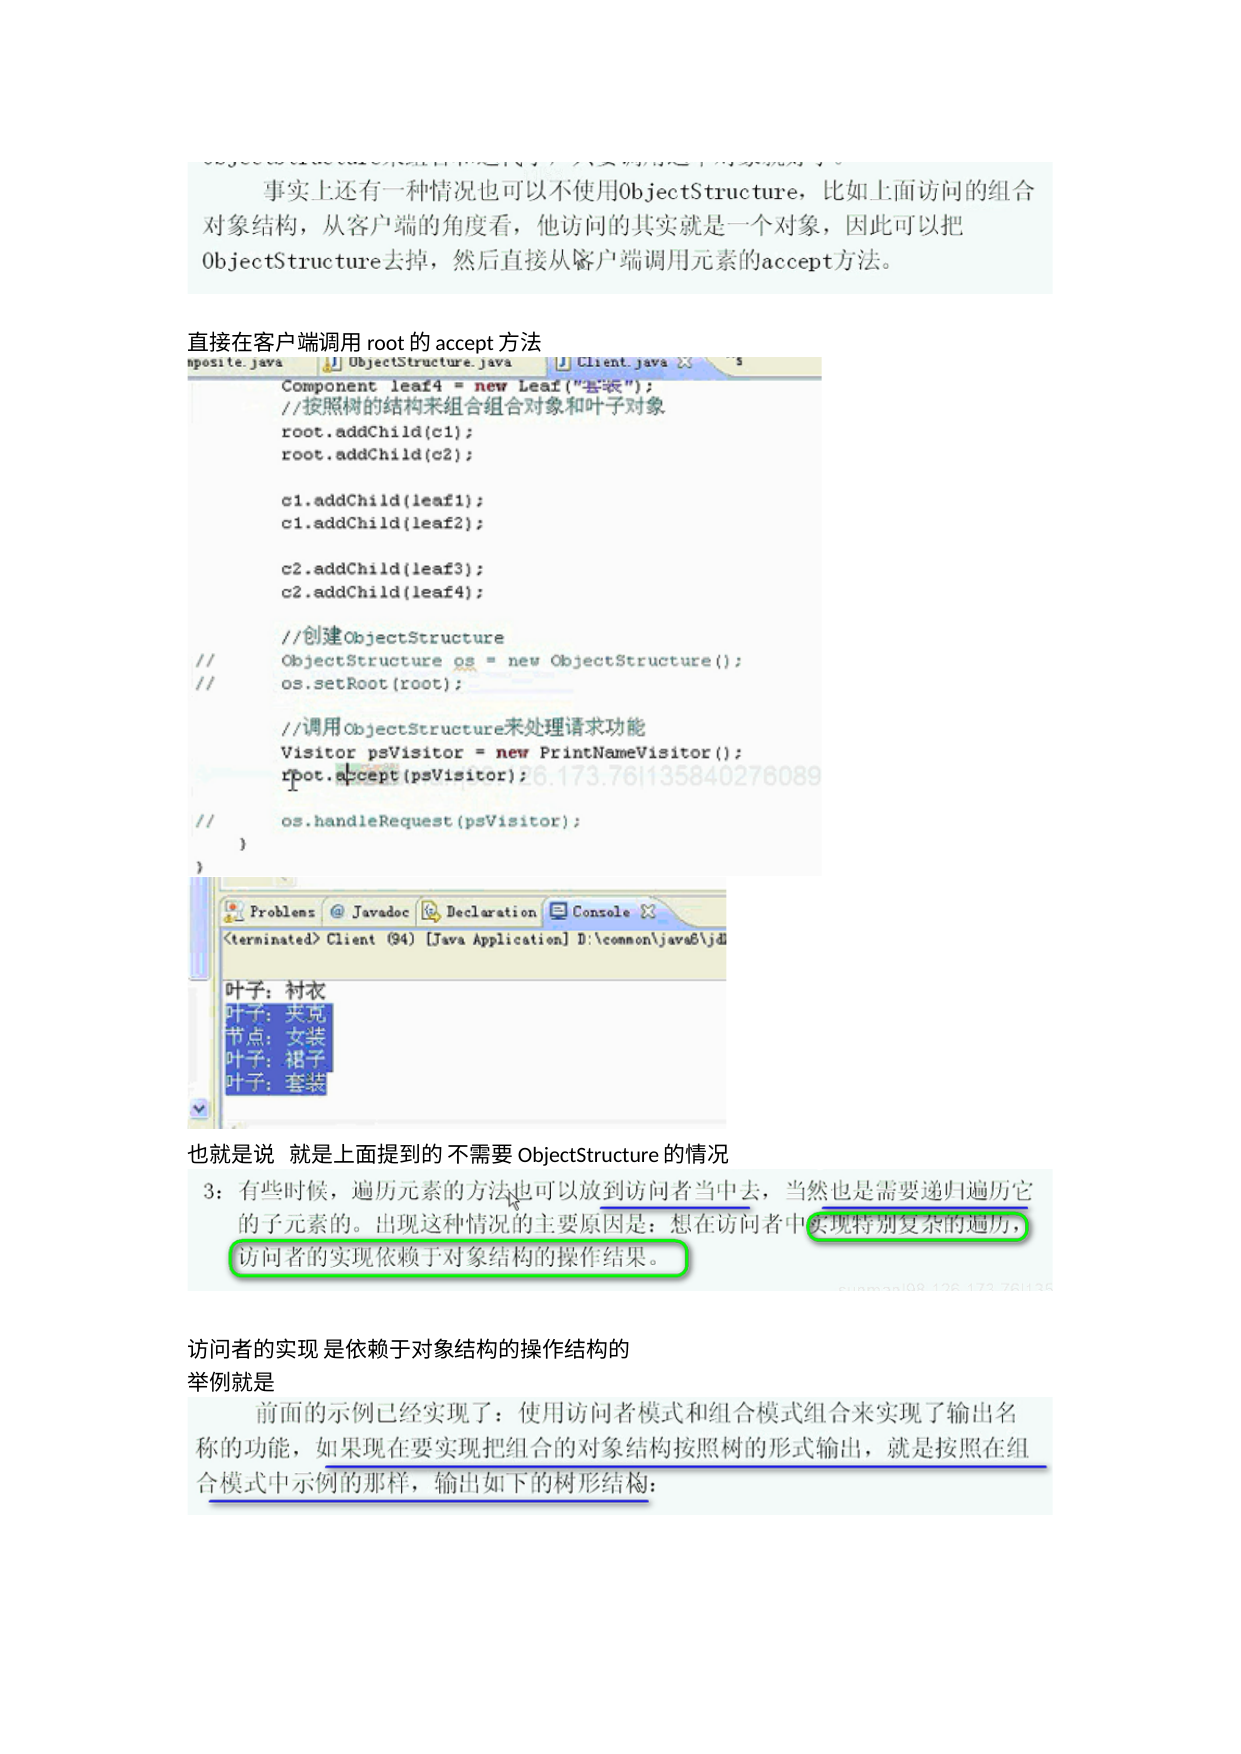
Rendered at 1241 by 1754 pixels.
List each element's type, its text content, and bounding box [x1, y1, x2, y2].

picture [187, 1397, 1053, 1515]
picture [187, 357, 822, 876]
picture [187, 1169, 1053, 1291]
text 举例就是 [187, 1364, 1053, 1397]
picture [187, 162, 1053, 294]
text 访问者的实现 是依赖于对象结构的操作结构的 [187, 1332, 1053, 1364]
text 也就是说 就是上面提到的 不需要ObjectStructure的情况 [187, 1137, 1053, 1169]
text 直接在客户端调用root的accept方法 [187, 324, 1053, 357]
picture [187, 877, 727, 1129]
